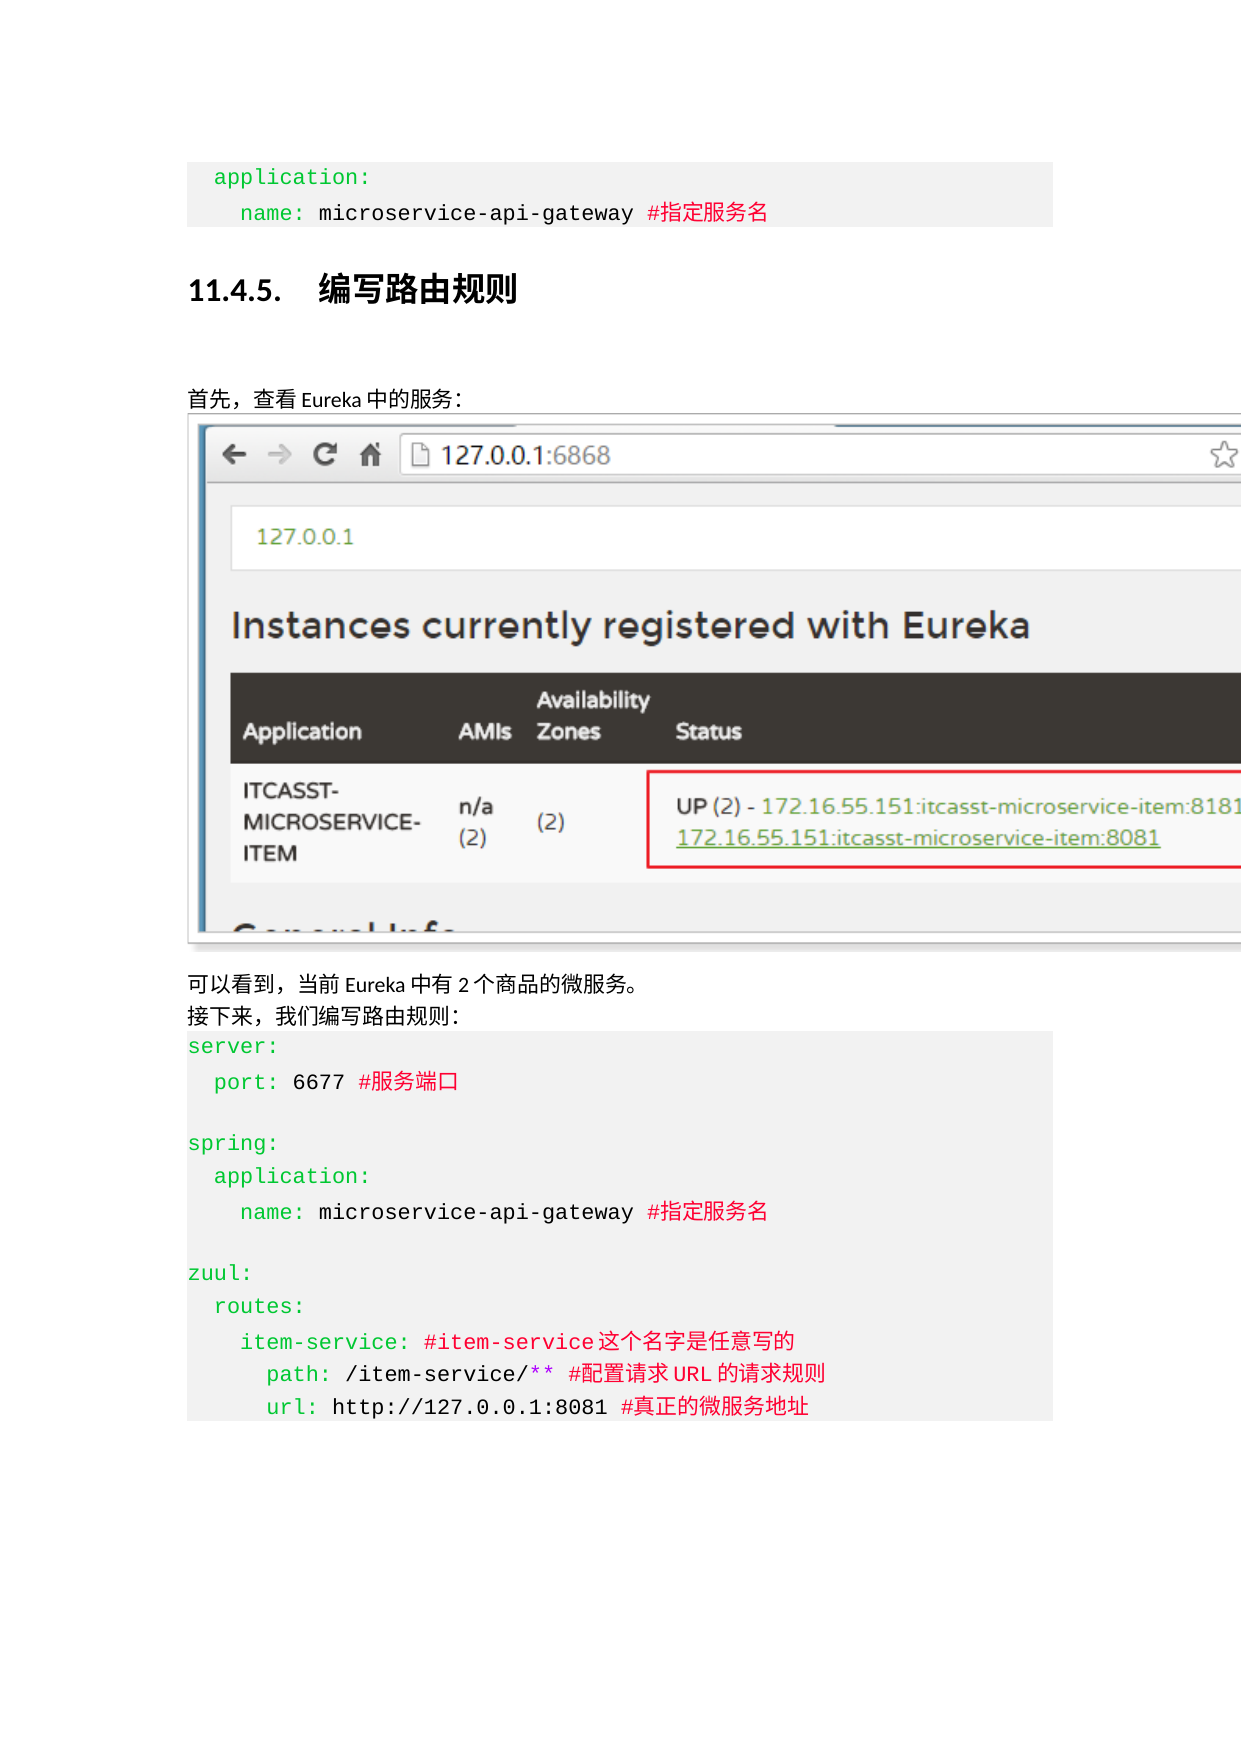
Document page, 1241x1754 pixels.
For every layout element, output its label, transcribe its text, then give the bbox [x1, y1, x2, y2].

text name: microservice-api-gateway #指定服务名 [187, 1194, 1053, 1226]
text server: [187, 1031, 1053, 1064]
text url: http://127.0.0.1:8081 #真正的微服务地址 [187, 1389, 1053, 1421]
text zuul: [187, 1259, 1053, 1291]
text 接下来，我们编写路由规则： [187, 999, 1053, 1031]
text name: microservice-api-gateway #指定服务名 [187, 194, 1053, 227]
text path: /item-service/** #配置请求URL的请求规则 [187, 1356, 1053, 1389]
text routes: [187, 1291, 1053, 1324]
text 可以看到，当前Eureka中有2个商品的微服务。 [187, 966, 1053, 999]
text spring: [187, 1129, 1053, 1161]
text 首先，查看Eureka中的服务： [187, 381, 1053, 413]
text application: [187, 1161, 1053, 1194]
text item-service: #item-service这个名字是任意写的 [187, 1324, 1053, 1356]
subtitle 编写路由规则 [187, 254, 1053, 319]
picture [187, 413, 1241, 952]
text port: 6677 #服务端口 [187, 1064, 1053, 1096]
text application: [187, 162, 1053, 194]
